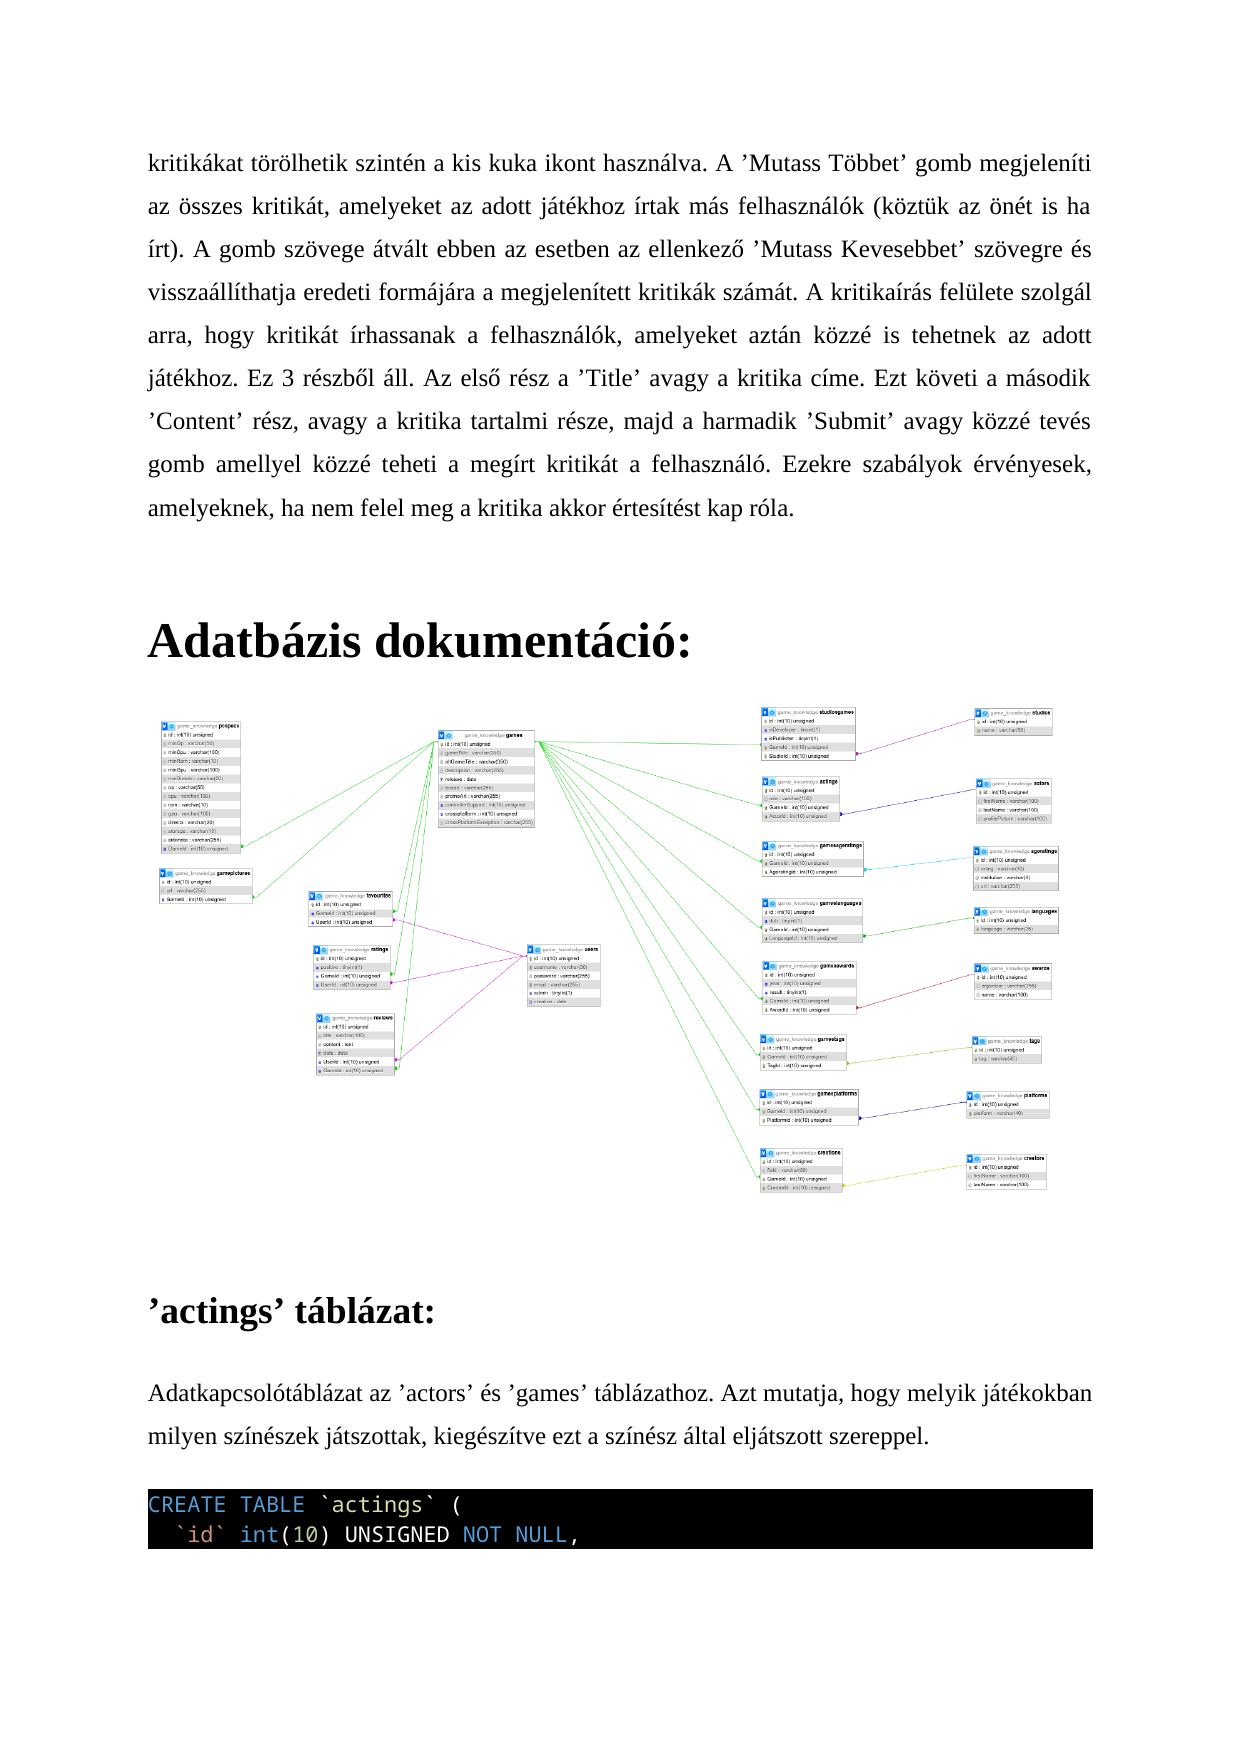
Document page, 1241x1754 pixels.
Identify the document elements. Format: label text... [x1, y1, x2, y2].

subtitle Adatbázis dokumentáció: [148, 611, 1093, 668]
text CREATE TABLE `actings` ( [148, 1489, 1093, 1519]
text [148, 148, 1093, 521]
text `id` int(10) UNSIGNED NOT NULL, [148, 1519, 1093, 1549]
subtitle ’actings’ táblázat: [148, 1201, 1093, 1331]
picture [147, 707, 1093, 1201]
text Adatkapcsolótáblázat az ’actors’ és ’games’ táblázathoz. Azt mutatja, hogy melyik játékokban milyen színészek játszottak, kiegészítve ezt a színész által eljátszott szereppel. [148, 1378, 1093, 1450]
